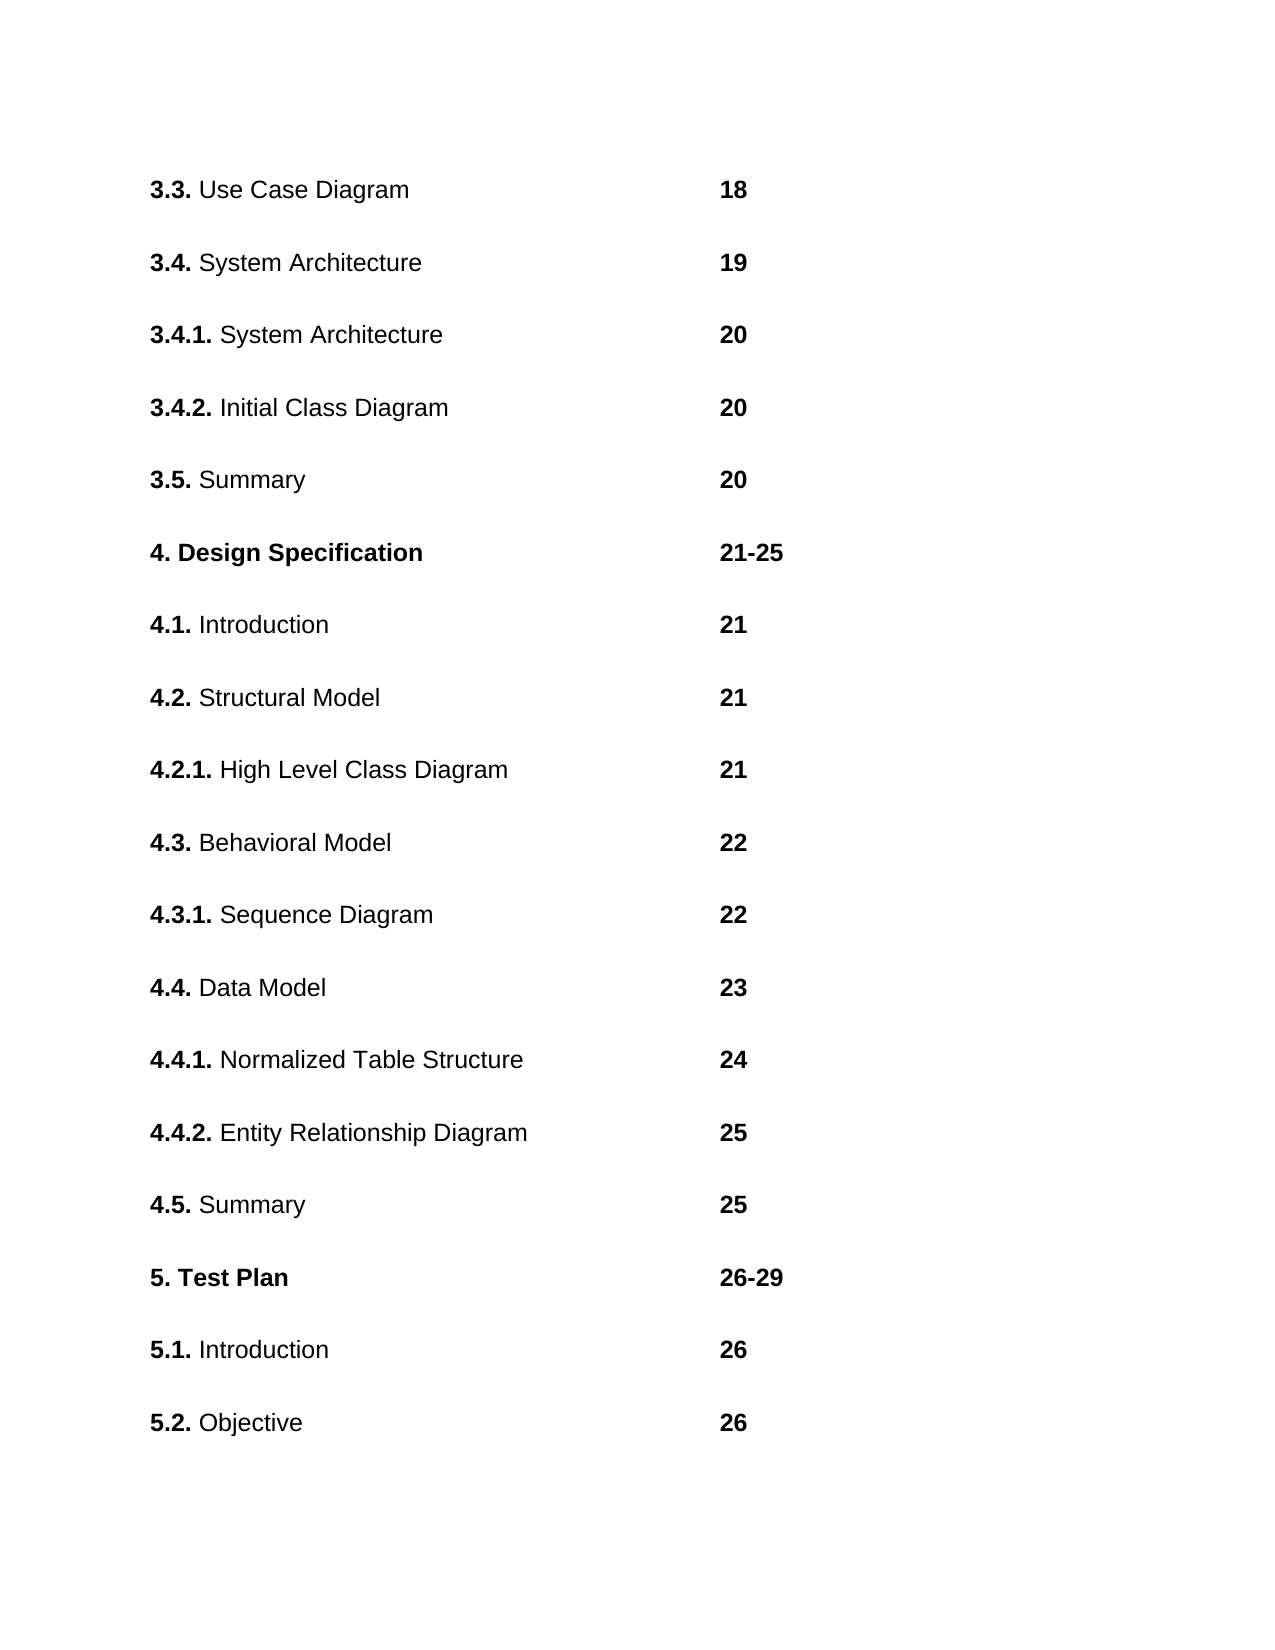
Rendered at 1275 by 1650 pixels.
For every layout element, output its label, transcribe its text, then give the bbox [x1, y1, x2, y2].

table_cell 21 [708, 585, 1136, 657]
table_cell 3.5. Summary [139, 440, 708, 512]
table_cell 25 [708, 1165, 1136, 1237]
table_cell 22 [708, 875, 1136, 947]
table_cell 20 [708, 440, 1136, 512]
table_cell 26-29 [708, 1238, 1136, 1310]
table_cell 4.2.1. High Level Class Diagram [139, 730, 708, 802]
table_cell 21 [708, 730, 1136, 802]
table_cell 25 [708, 1093, 1136, 1165]
table_cell 4.4.2. Entity Relationship Diagram [139, 1093, 708, 1165]
table_cell 5.2. Objective [139, 1383, 708, 1455]
table_cell 21 [708, 658, 1136, 730]
table_cell 4. Design Specification [139, 513, 708, 585]
table_cell 26 [708, 1383, 1136, 1455]
table_cell 20 [708, 368, 1136, 440]
table_cell 3.4. System Architecture [139, 223, 708, 295]
table_cell 4.3. Behavioral Model [139, 803, 708, 875]
table_cell 4.2. Structural Model [139, 658, 708, 730]
table_cell 18 [708, 150, 1136, 222]
table_cell 19 [708, 223, 1136, 295]
table_cell 24 [708, 1020, 1136, 1092]
table_cell 4.5. Summary [139, 1165, 708, 1237]
table_cell 26 [708, 1310, 1136, 1382]
table_cell 21-25 [708, 513, 1136, 585]
table_cell 3.3. Use Case Diagram [139, 150, 708, 222]
table_cell 5.1. Introduction [139, 1310, 708, 1382]
table_cell 5. Test Plan [139, 1238, 708, 1310]
table_cell 4.4. Data Model [139, 948, 708, 1020]
table_cell 3.4.1. System Architecture [139, 295, 708, 367]
table_cell 22 [708, 803, 1136, 875]
table_cell 4.3.1. Sequence Diagram [139, 875, 708, 947]
table_cell 4.1. Introduction [139, 585, 708, 657]
table_cell 20 [708, 295, 1136, 367]
table_cell 4.4.1. Normalized Table Structure [139, 1020, 708, 1092]
table_cell 3.4.2. Initial Class Diagram [139, 368, 708, 440]
table_cell 23 [708, 948, 1136, 1020]
